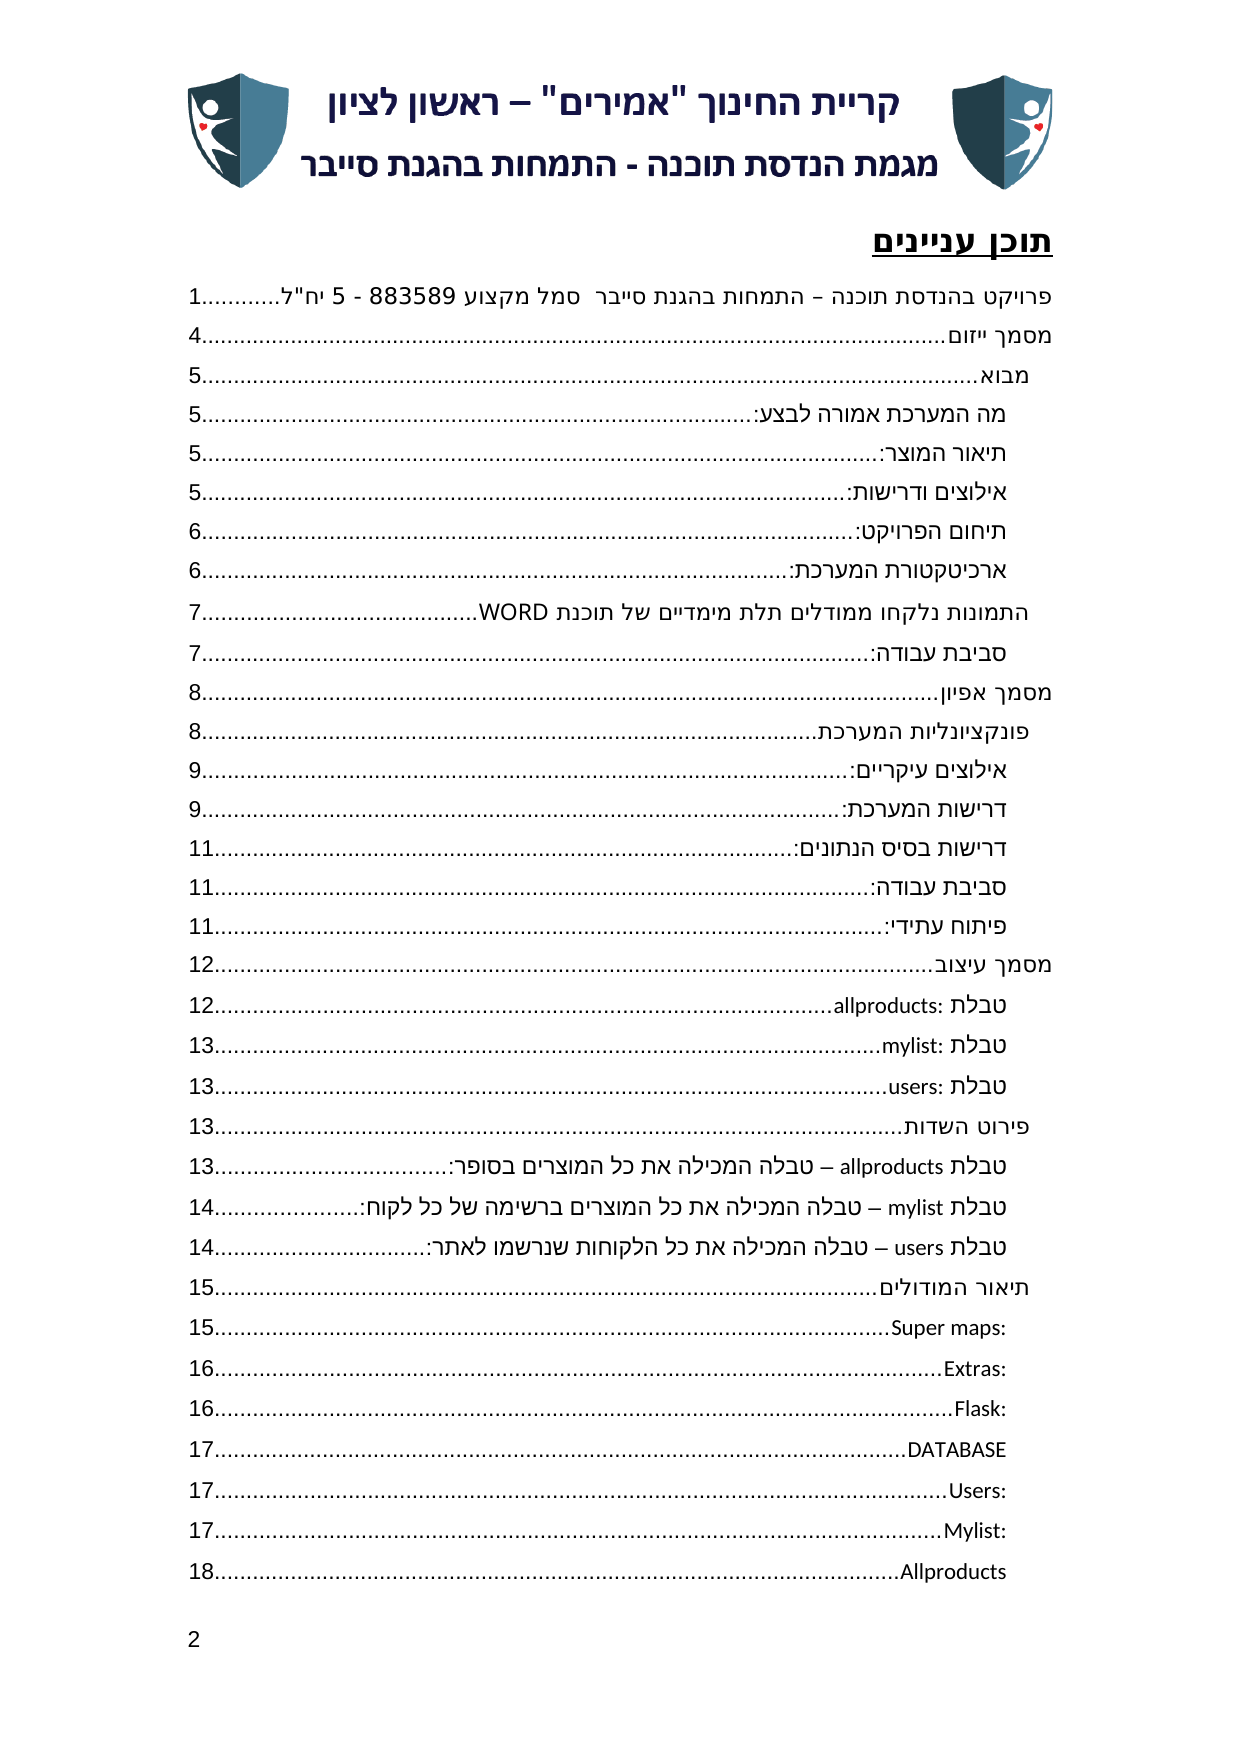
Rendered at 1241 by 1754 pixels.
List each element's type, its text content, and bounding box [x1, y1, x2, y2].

text פרויקט בהנדסת תוכנה – התמחות בהגנת סייבר סמל מקצוע 883589 - 5 יח"ל 1 [187, 283, 1053, 310]
text מסמך ייזום 4 [187, 322, 1053, 349]
text טבלת users – טבלה המכילה את כל הלקוחות שנרשמו לאתר: 14 [187, 1233, 1007, 1261]
text פיתוח עתידי: 11 [187, 913, 1007, 939]
text Mylist: 17 [187, 1516, 1007, 1544]
text טבלת users: 13 [187, 1072, 1007, 1100]
text סביבת עבודה: 11 [187, 874, 1007, 900]
text מבוא 5 [187, 362, 1030, 389]
text טבלת mylist – טבלה המכילה את כל המוצרים ברשימה של כל לקוח: 14 [187, 1193, 1007, 1221]
text טבלת allproducts: 12 [187, 991, 1007, 1019]
text Flask: 16 [187, 1394, 1007, 1423]
text Allproducts 18 [187, 1557, 1007, 1585]
text תיאור המודולים 15 [187, 1274, 1030, 1301]
text תיחום הפרויקט: 6 [187, 518, 1007, 544]
text דרישות המערכת: 9 [187, 796, 1007, 822]
text מסמך אפיון 8 [187, 678, 1053, 705]
text ארכיטקטורת המערכת: 6 [187, 557, 1007, 583]
text סביבת עבודה: 7 [187, 639, 1007, 666]
text דרישות בסיס הנתונים: 11 [187, 835, 1007, 861]
picture [187, 73, 1053, 190]
text טבלת allproducts – טבלה המכילה את כל המוצרים בסופר: 13 [187, 1152, 1007, 1180]
text פונקציונליות המערכת 8 [187, 718, 1030, 745]
text מה המערכת אמורה לבצע: 5 [187, 401, 1007, 427]
text התמונות נלקחו ממודלים תלת מימדיים של תוכנת WORD 7 [187, 595, 1030, 627]
text תיאור המוצר: 5 [187, 440, 1007, 466]
text Extras: 16 [187, 1354, 1007, 1382]
text אילוצים עיקריים: 9 [187, 757, 1007, 783]
text Super maps: 15 [187, 1313, 1007, 1341]
text DATABASE 17 [187, 1435, 1007, 1463]
text אילוצים ודרישות: 5 [187, 479, 1007, 505]
text טבלת mylist: 13 [187, 1031, 1007, 1059]
text פירוט השדות 13 [187, 1113, 1030, 1139]
text Users: 17 [187, 1476, 1007, 1504]
text מסמך עיצוב 12 [187, 951, 1053, 978]
